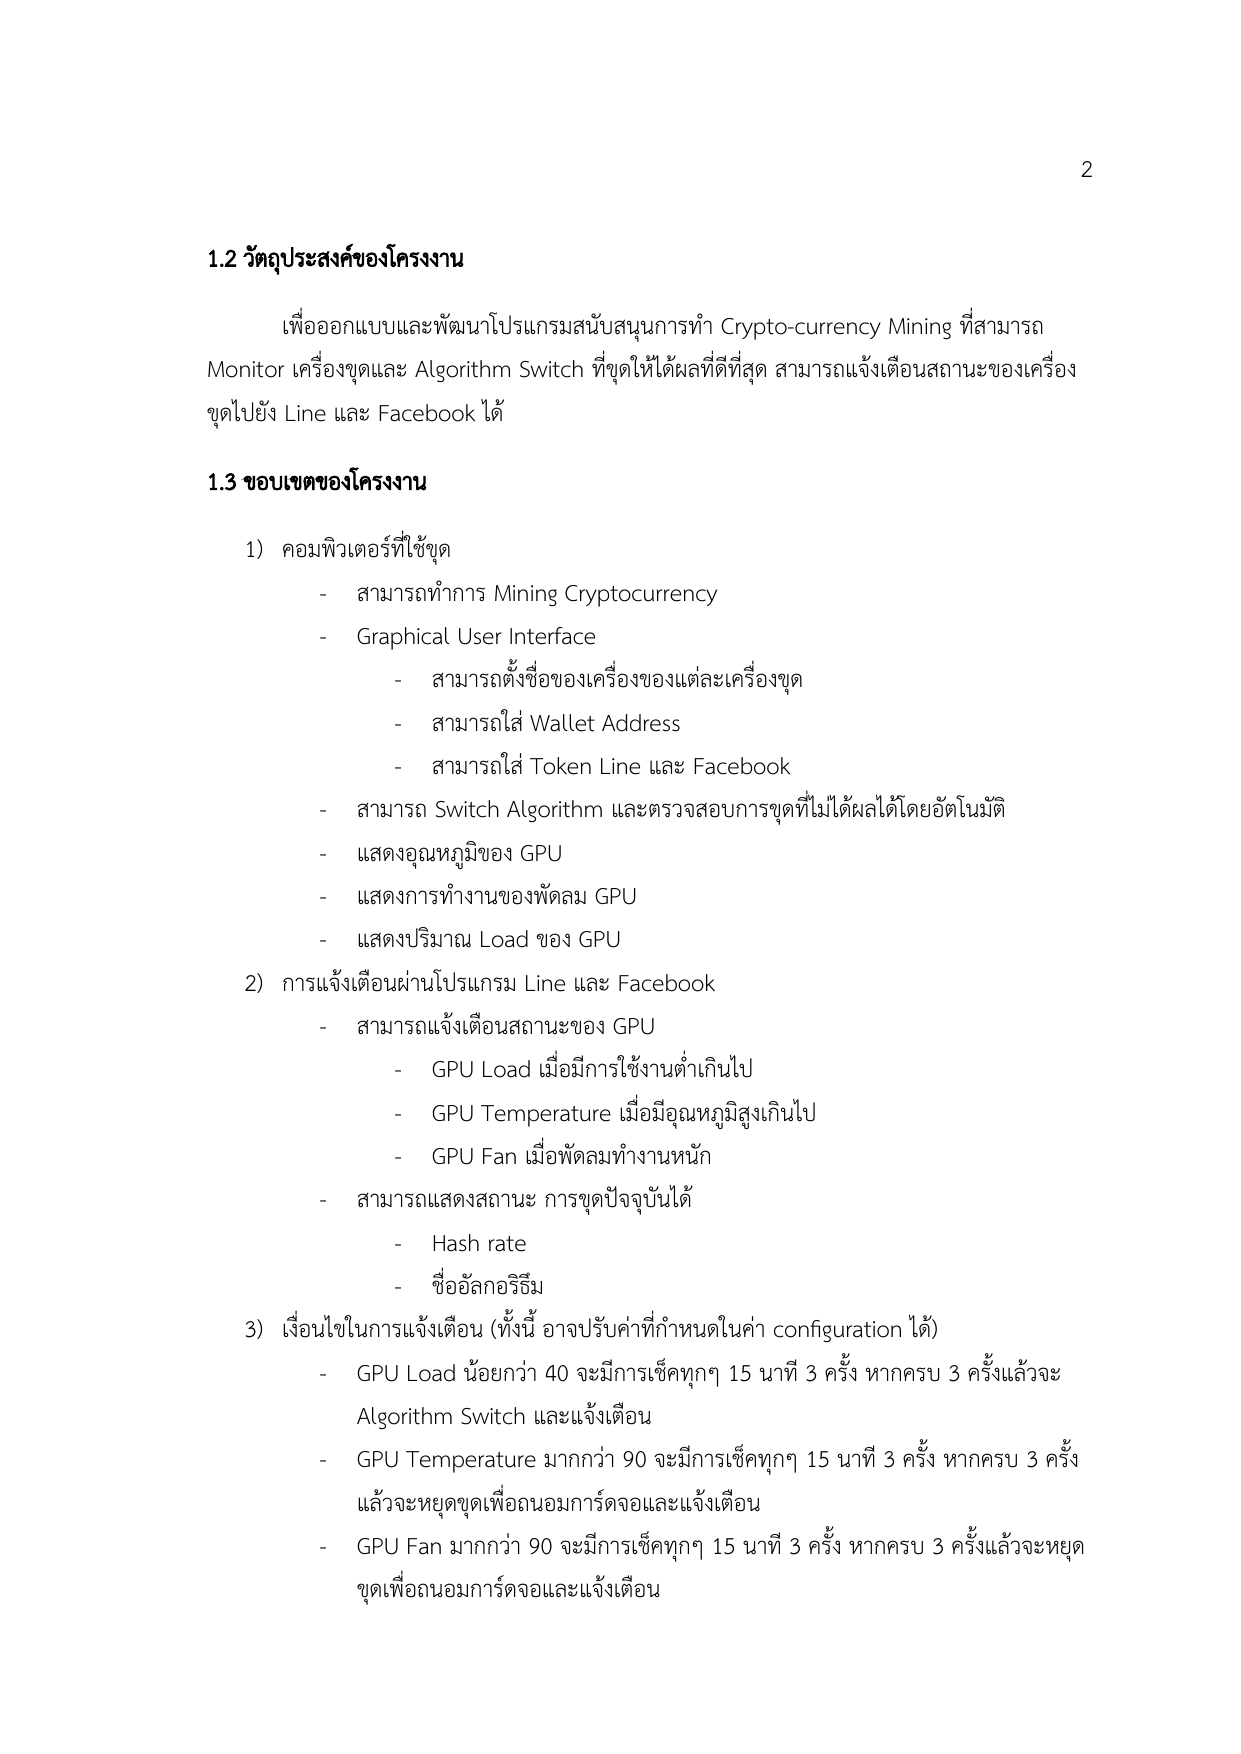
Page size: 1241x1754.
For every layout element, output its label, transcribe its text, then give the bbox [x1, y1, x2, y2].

list สามารถใส่ Token Line และ Facebook [394, 745, 1092, 783]
list สามารถแจ้งเตือนสถานะของ GPU [319, 1005, 1092, 1043]
list แสดงการทำงานของพัดลม GPU [319, 875, 1092, 913]
list เงื่อนไขในการแจ้งเตือน (ทั้งนี้ อาจปรับค่าที่กำหนดในค่า configuration ได้) [244, 1308, 1092, 1346]
list GPU Load เมื่อมีการใช้งานต่ำเกินไป [394, 1048, 1092, 1086]
list สามารถทำการ Mining Cryptocurrency [319, 572, 1092, 609]
list GPU Fan เมื่อพัดลมทำงานหนัก [394, 1135, 1092, 1173]
list GPU Load น้อยกว่า 40 จะมีการเช็คทุกๆ 15 นาที 3 ครั้ง หากครบ 3 ครั้งแล้วจะ Algorithm Switch และแจ้งเตือน [319, 1352, 1092, 1433]
subtitle วัตถุประสงค์ของโครงงาน [207, 237, 1092, 274]
list ชื่ออัลกอริธึม [394, 1265, 1092, 1303]
subtitle ขอบเขตของโครงงาน [207, 460, 1092, 498]
list แสดงปริมาณ Load ของ GPU [319, 918, 1092, 956]
text เพื่อออกแบบและพัฒนาโปรแกรมสนับสนุนการทำ Crypto-currency Mining ที่สามารถ Monitor เครื่องขุดและ Algorithm Switch ที่ขุดให้ได้ผลที่ดีที่สุด สามารถแจ้งเตือนสถานะของเครื่องขุดไปยัง Line และ Facebook ได้ [207, 305, 1092, 429]
list การแจ้งเตือนผ่านโปรแกรม Line และ Facebook [244, 962, 1092, 999]
list แสดงอุณหภูมิของ GPU [319, 832, 1092, 869]
list GPU Temperature มากกว่า 90 จะมีการเช็คทุกๆ 15 นาที 3 ครั้ง หากครบ 3 ครั้งแล้วจะหยุดขุดเพื่อถนอมการ์ดจอและแจ้งเตือน [319, 1438, 1092, 1519]
list Graphical User Interface [319, 615, 1092, 653]
list สามารถใส่ Wallet Address [394, 702, 1092, 739]
list GPU Fan มากกว่า 90 จะมีการเช็คทุกๆ 15 นาที 3 ครั้ง หากครบ 3 ครั้งแล้วจะหยุดขุดเพื่อถนอมการ์ดจอและแจ้งเตือน [319, 1525, 1092, 1606]
list สามารถตั้งชื่อของเครื่องของแต่ละเครื่องขุด [394, 658, 1092, 696]
list สามารถ Switch Algorithm และตรวจสอบการขุดที่ไม่ได้ผลได้โดยอัตโนมัติ [319, 788, 1092, 826]
list สามารถแสดงสถานะ การขุดปัจจุบันได้ [319, 1178, 1092, 1216]
list คอมพิวเตอร์ที่ใช้ขุด [244, 528, 1092, 566]
list GPU Temperature เมื่อมีอุณหภูมิสูงเกินไป [394, 1092, 1092, 1129]
list Hash rate [394, 1222, 1092, 1259]
